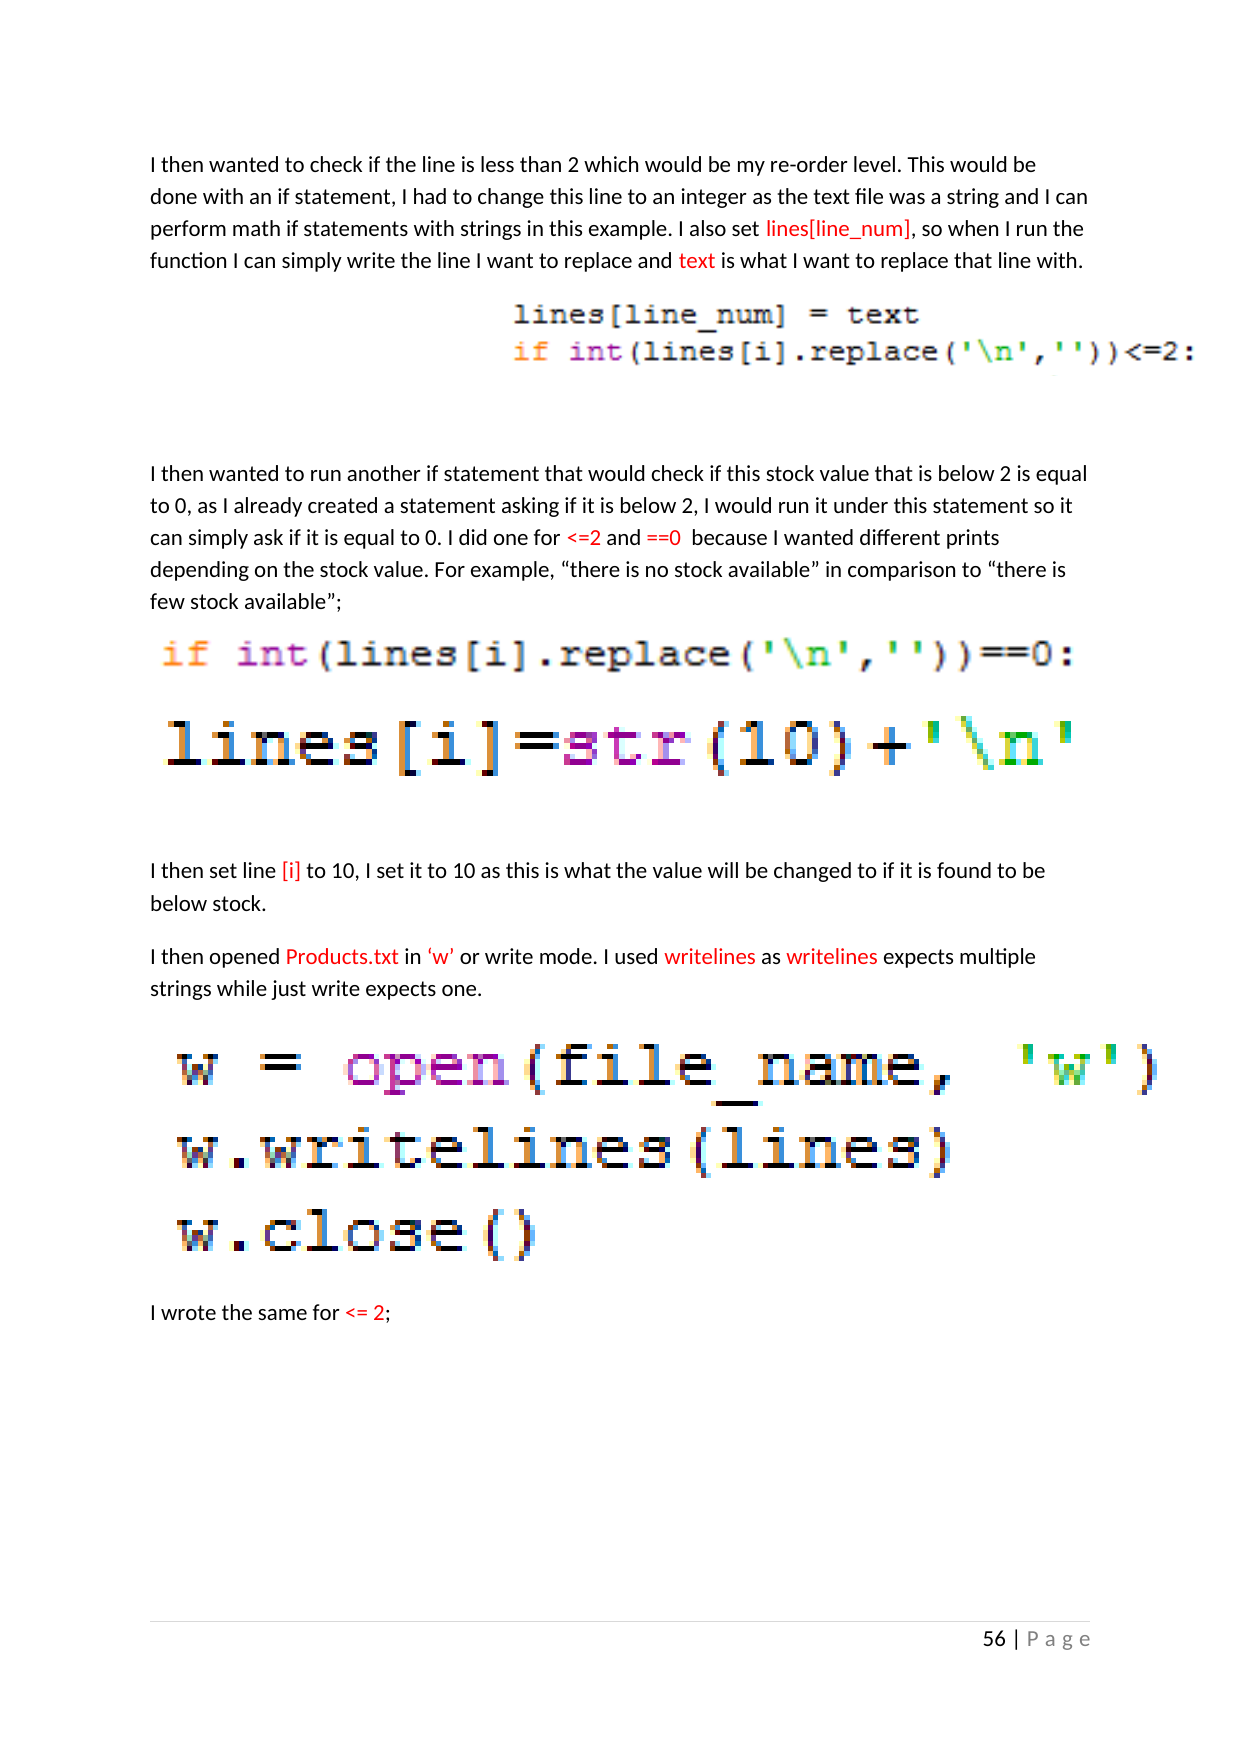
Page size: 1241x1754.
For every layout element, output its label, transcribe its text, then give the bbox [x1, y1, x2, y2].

text I then wanted to check if the line is less than 2 which would be my re-order level. This would be done with an if statement, I had to change this line to an integer as the text file was a string and I can perform math if statements with strings in this example. I also set lines[line_num], so when I run the function I can simply write the line I want to replace and text is what I want to replace that line with. [150, 150, 1090, 274]
picture [150, 1027, 1186, 1273]
picture [506, 300, 1205, 376]
picture [150, 626, 1083, 680]
text I then set line [i] to 10, I set it to 10 as this is what the value will be changed to if it is found to be below stock. [150, 789, 1090, 917]
text I then wanted to run another if statement that would check if this stock value that is below 2 is equal to 0, as I already created a statement asking if it is below 2, I would run it under this statement so it can simply ask if it is equal to 0. I did one for <=2 and ==0 because I wanted different prints depending on the stock value. For example, “there is no stock available” in comparison to “there is few stock available”; [150, 459, 1090, 615]
picture [150, 712, 1101, 789]
text I then set line [i] to 10, I set it to 10 as this is what the value will be changed to if it is found to be below stock. [150, 640, 1090, 712]
text I wrote the same for <= 2; [150, 1298, 1090, 1326]
text I then opened Products.txt in ‘w’ or write mode. I used writelines as writelines expects multiple strings while just write expects one. [150, 942, 1090, 1002]
